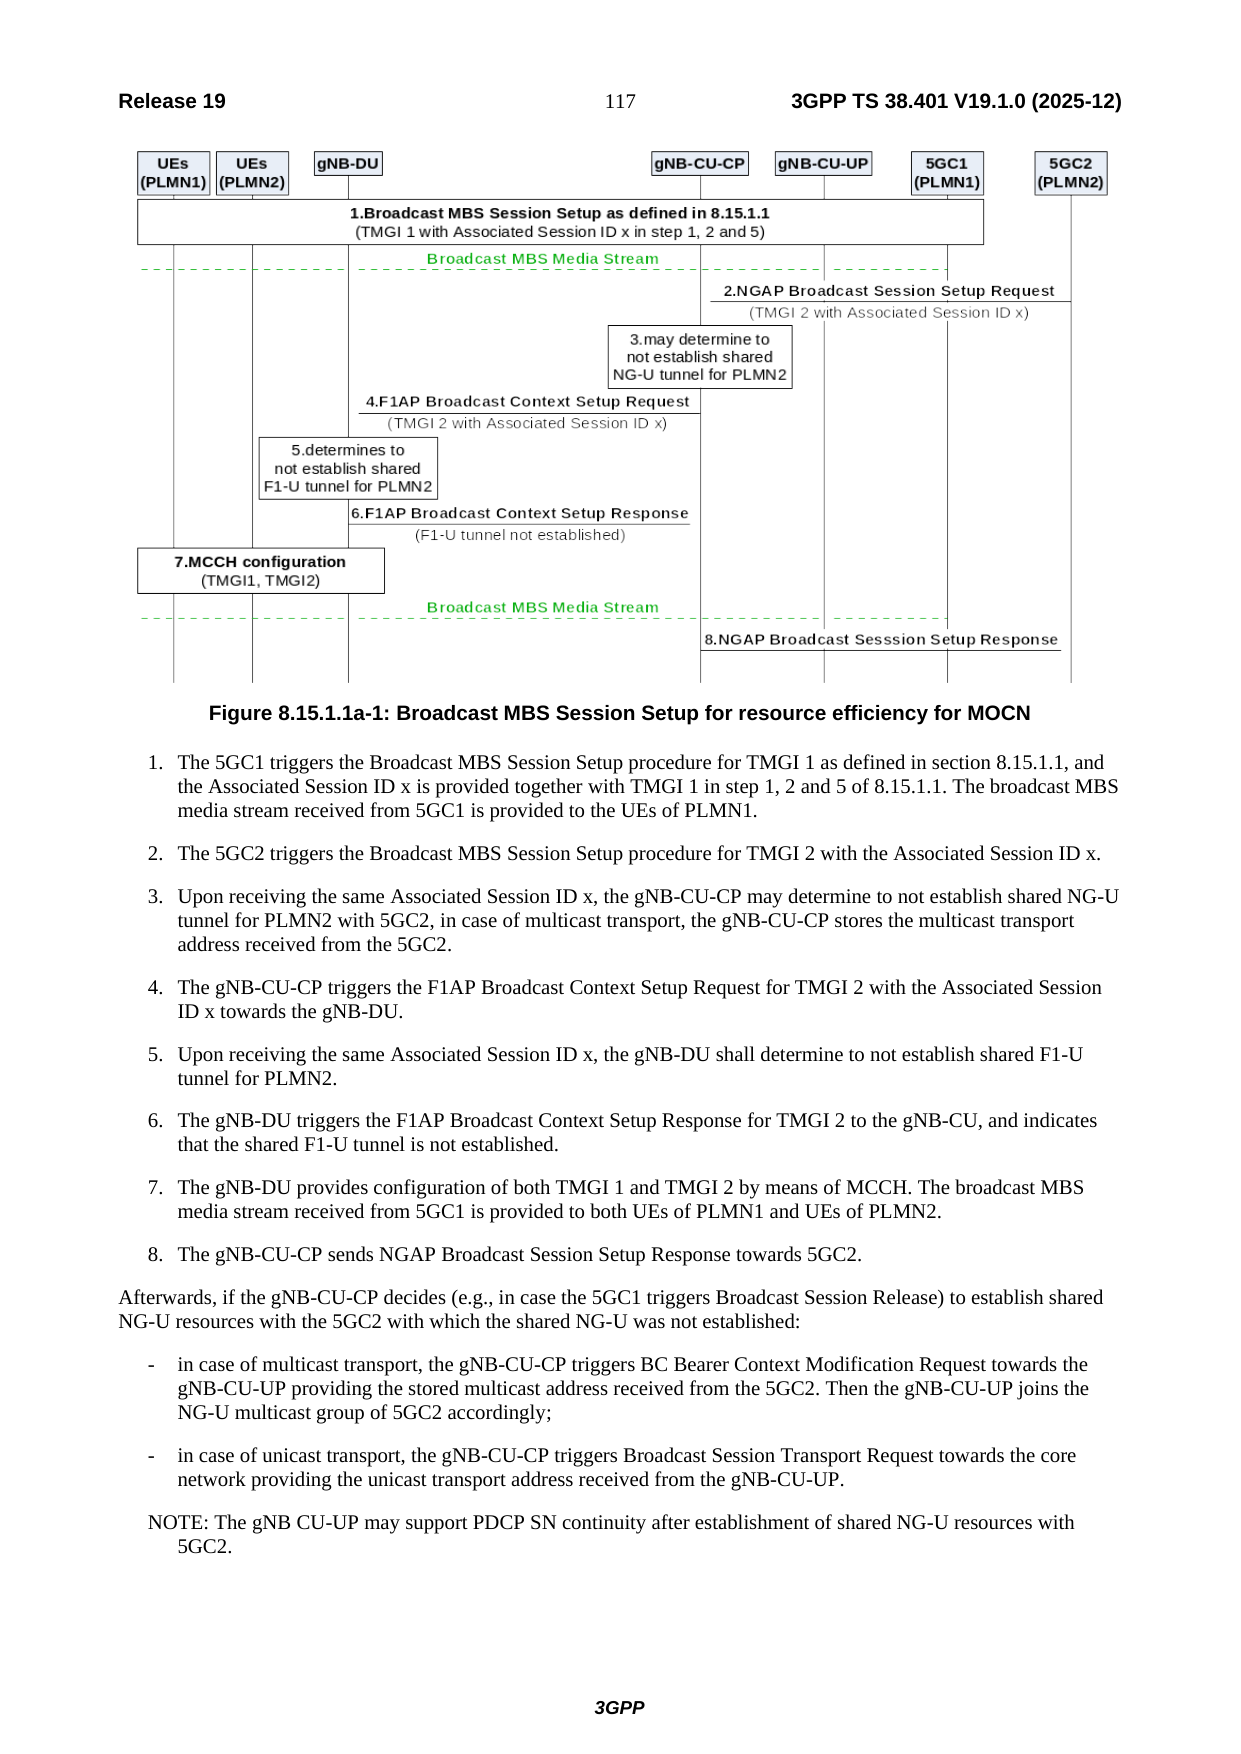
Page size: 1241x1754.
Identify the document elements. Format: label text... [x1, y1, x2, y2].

text 3. Upon receiving the same Associated Session ID x, the gNB-CU-CP may determine to not establish shared NG-U tunnel for PLMN2 with 5GC2, in case of multicast transport, the gNB-CU-CP stores the multicast transport address received from the 5GC2. [148, 884, 1122, 956]
text 5. Upon receiving the same Associated Session ID x, the gNB-DU shall determine to not establish shared F1-U tunnel for PLMN2. [148, 1041, 1122, 1089]
text - in case of multicast transport, the gNB-CU-CP triggers BC Bearer Context Modification Request towards the gNB-CU-UP providing the stored multicast address received from the 5GC2. Then the gNB-CU-UP joins the NG-U multicast group of 5GC2 accordingly; [148, 1352, 1122, 1424]
text 8. The gNB-CU-CP sends NGAP Broadcast Session Setup Response towards 5GC2. [148, 1242, 1122, 1266]
text Afterwards, if the gNB-CU-CP decides (e.g., in case the 5GC1 triggers Broadcast Session Release) to establish shared NG-U resources with the 5GC2 with which the shared NG-U was not established: [118, 1285, 1122, 1333]
text NOTE: The gNB CU-UP may support PDCP SN continuity after establishment of shared NG-U resources with 5GC2. [148, 1509, 1122, 1558]
text 6. The gNB-DU triggers the F1AP Broadcast Context Setup Response for TMGI 2 to the gNB-CU, and indicates that the shared F1-U tunnel is not established. [148, 1108, 1122, 1156]
text 1. The 5GC1 triggers the Broadcast MBS Session Setup procedure for TMGI 1 as defined in section 8.15.1.1, and the Associated Session ID x is provided together with TMGI 1 in step 1, 2 and 5 of 8.15.1.1. The broadcast MBS media stream received from 5GC1 is provided to the UEs of PLMN1. [148, 750, 1122, 822]
text 4. The gNB-CU-CP triggers the F1AP Broadcast Context Setup Request for TMGI 2 with the Associated Session ID x towards the gNB-DU. [148, 974, 1122, 1023]
text - in case of unicast transport, the gNB-CU-CP triggers Broadcast Session Transport Request towards the core network providing the unicast transport address received from the gNB-CU-UP. [148, 1443, 1122, 1491]
text Figure 8.15.1.1a-1: Broadcast MBS Session Setup for resource efficiency for MOCN [118, 701, 1122, 725]
text 2. The 5GC2 triggers the Broadcast MBS Session Setup procedure for TMGI 2 with the Associated Session ID x. [148, 841, 1122, 865]
text 7. The gNB-DU provides configuration of both TMGI 1 and TMGI 2 by means of MCCH. The broadcast MBS media stream received from 5GC1 is provided to both UEs of PLMN1 and UEs of PLMN2. [148, 1175, 1122, 1223]
